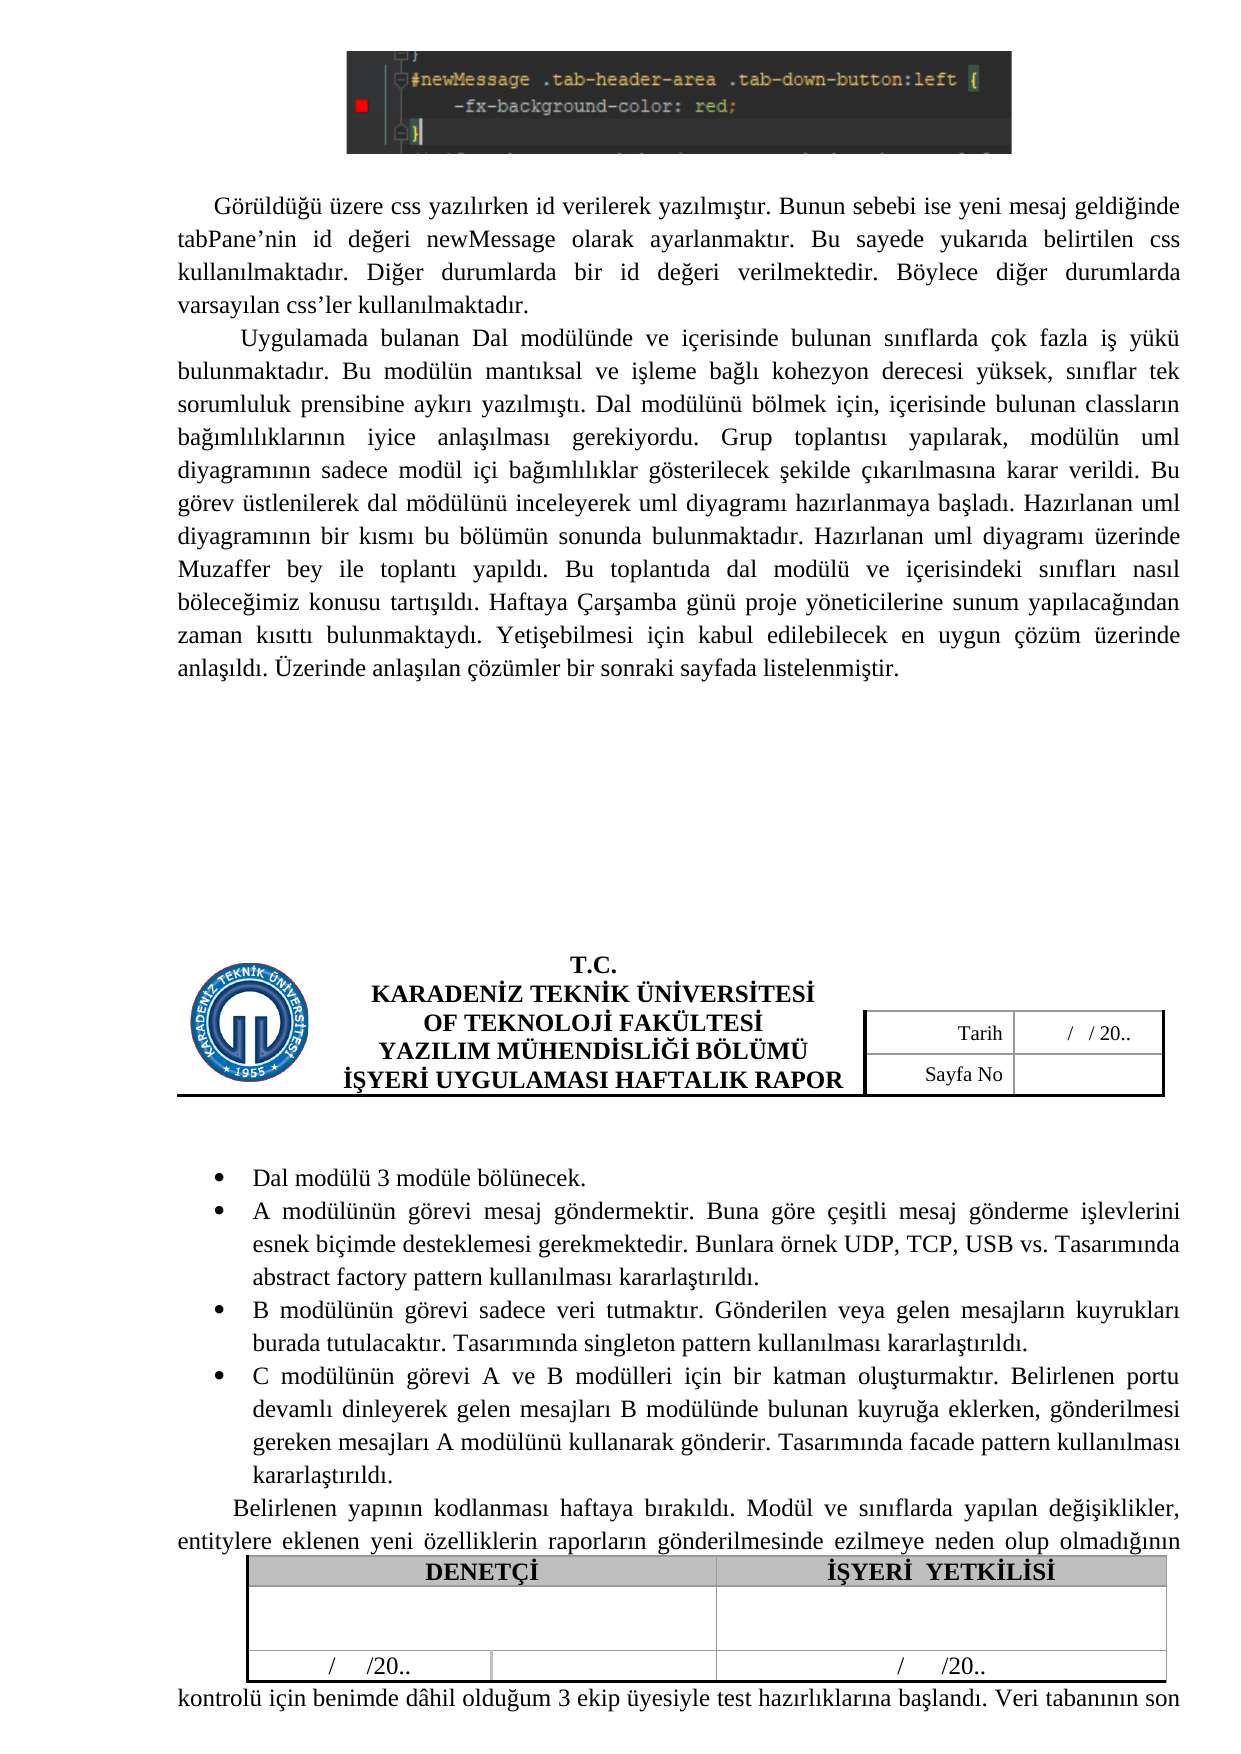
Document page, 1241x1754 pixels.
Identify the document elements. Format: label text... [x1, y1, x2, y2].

table_cell [493, 1651, 716, 1680]
table_cell / / 20.. [1015, 1012, 1162, 1053]
list A modülünün görevi mesaj göndermektir. Buna göre çeşitli mesaj gönderme işlevlerini esnek biçimde desteklemesi gerekmektedir. Bunlara örnek UDP, TCP, USB vs. Tasarımında abstract factory pattern kullanılması kararlaştırıldı. [215, 1196, 1181, 1291]
table_cell Sayfa No [867, 1055, 1013, 1094]
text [177, 1493, 1181, 1712]
list Dal modülü 3 modüle bölünecek. [215, 1163, 1181, 1192]
table_header DENETÇİ [249, 1557, 716, 1585]
table_cell / /20.. [717, 1651, 1166, 1680]
picture [190, 963, 309, 1082]
table_cell [249, 1587, 716, 1649]
table_header T.C. KARADENİZ TEKNİK ÜNİVERSİTESİ OF TEKNOLOJİ FAKÜLTESİ YAZILIM MÜHENDİSLİĞİ BÖLÜMÜ İŞYERİ UYGULAMASI HAFTALIK RAPOR [322, 950, 865, 1094]
text Uygulamada bulanan Dal modülünde ve içerisinde bulunan sınıflarda çok fazla iş yükü bulunmaktadır. Bu modülün mantıksal ve işleme bağlı kohezyon derecesi yüksek, sınıflar tek sorumluluk prensibine aykırı yazılmıştı. Dal modülünü bölmek için, içerisinde bulunan classların bağımlılıklarının iyice anlaşılması gerekiyordu. Grup toplantısı yapılarak, modülün uml diyagramının sadece modül içi bağımlılıklar gösterilecek şekilde çıkarılmasına karar verildi. Bu görev üstlenilerek dal mödülünü inceleyerek uml diyagramı hazırlanmaya başladı. Hazırlanan uml diyagramının bir kısmı bu bölümün sonunda bulunmaktadır. Hazırlanan uml diyagramı üzerinde Muzaffer bey ile toplantı yapıldı. Bu toplantıda dal modülü ve içerisindeki sınıfları nasıl böleceğimiz konusu tartışıldı. Haftaya Çarşamba günü proje yöneticilerine sunum yapılacağından zaman kısıttı bulunmaktaydı. Yetişebilmesi için kabul edilebilecek en uygun çözüm üzerinde anlaşıldı. Üzerinde anlaşılan çözümler bir sonraki sayfada listelenmiştir. [177, 323, 1181, 682]
table_header İŞYERİ YETKİLİSİ [717, 1557, 1166, 1585]
table_cell Tarih [867, 1012, 1013, 1053]
table_cell / /20.. [249, 1651, 490, 1680]
table_header [177, 950, 322, 1094]
list B modülünün görevi sadece veri tutmaktır. Gönderilen veya gelen mesajların kuyrukları burada tutulacaktır. Tasarımında singleton pattern kullanılması kararlaştırıldı. [215, 1295, 1181, 1357]
table_cell [1015, 1055, 1162, 1094]
list C modülünün görevi A ve B modülleri için bir katman oluşturmaktır. Belirlenen portu devamlı dinleyerek gelen mesajları B modülünde bulunan kuyruğa eklerken, gönderilmesi gereken mesajları A modülünü kullanarak gönderir. Tasarımında facade pattern kullanılması kararlaştırıldı. [215, 1361, 1181, 1489]
text Görüldüğü üzere css yazılırken id verilerek yazılmıştır. Bunun sebebi ise yeni mesaj geldiğinde tabPane’nin id değeri newMessage olarak ayarlanmaktır. Bu sayede yukarıda belirtilen css kullanılmaktadır. Diğer durumlarda bir id değeri verilmektedir. Böylece diğer durumlarda varsayılan css’ler kullanılmaktadır. [177, 191, 1181, 318]
table_cell [717, 1587, 1166, 1649]
picture [346, 51, 1012, 154]
